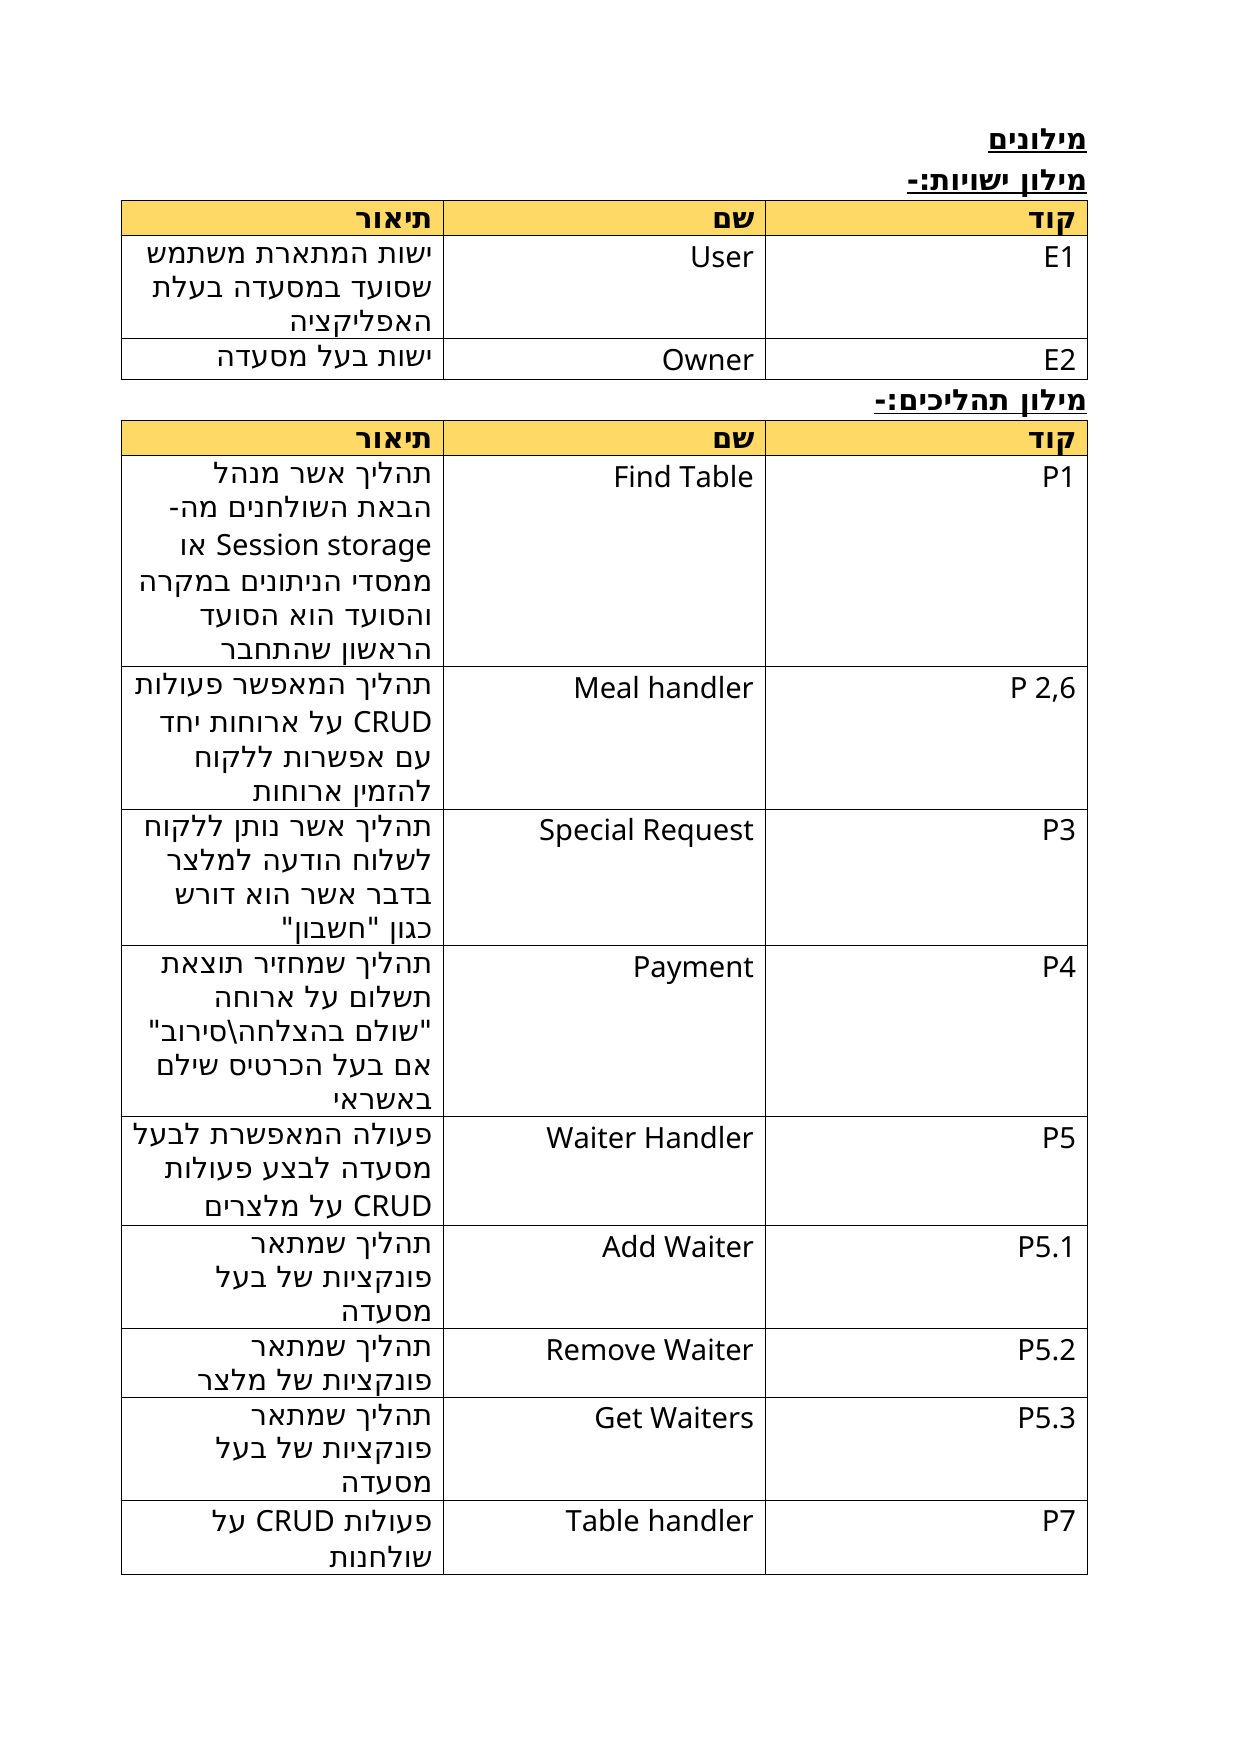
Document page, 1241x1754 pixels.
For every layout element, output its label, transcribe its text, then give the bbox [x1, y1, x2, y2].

table_cell P3 [766, 810, 1087, 945]
subtitle מילונים [119, 122, 1087, 156]
table_header תיאור [122, 421, 443, 455]
table_cell E1 [766, 236, 1087, 338]
subtitle מילון תהליכים:- [119, 384, 1087, 418]
table_cell E2 [766, 339, 1087, 378]
table_cell תהליך אשר מנהל הבאת השולחנים מה-Session storage או ממסדי הניתונים במקרה והסועד הוא הסועד הראשון שהתחבר [122, 456, 443, 666]
table_cell תהליך שמתאר פונקציות של מלצר [122, 1329, 443, 1397]
table_header שם [444, 201, 765, 235]
table_cell User [444, 236, 765, 338]
table_cell P7 [766, 1501, 1087, 1574]
table_cell Owner [444, 339, 765, 378]
table_cell תהליך שמתאר פונקציות של בעל מסעדה [122, 1226, 443, 1328]
table_cell P5.1 [766, 1226, 1087, 1328]
table_cell תהליך שמחזיר תוצאת תשלום על ארוחה "שולם בהצלחה\סירוב" אם בעל הכרטיס שילם באשראי [122, 946, 443, 1116]
table_cell Remove Waiter [444, 1329, 765, 1397]
table_cell P1 [766, 456, 1087, 666]
table_cell P5.3 [766, 1398, 1087, 1500]
table_cell פעולה המאפשרת לבעל מסעדה לבצע פעולות CRUD על מלצרים [122, 1117, 443, 1225]
table_header תיאור [122, 201, 443, 235]
table_cell P5 [766, 1117, 1087, 1225]
table_cell P4 [766, 946, 1087, 1116]
table_cell Waiter Handler [444, 1117, 765, 1225]
table_cell תהליך שמתאר פונקציות של בעל מסעדה [122, 1398, 443, 1500]
table_header קוד [766, 421, 1087, 455]
table_cell ישות בעל מסעדה [122, 339, 443, 378]
table_cell Table handler [444, 1501, 765, 1574]
table_cell פעולות CRUD על שולחנות [122, 1501, 443, 1574]
table_header קוד [766, 201, 1087, 235]
table_cell תהליך המאפשר פעולות CRUD על ארוחות יחד עם אפשרות ללקוח להזמין ארוחות [122, 667, 443, 808]
table_cell P 2,6 [766, 667, 1087, 808]
table_cell Add Waiter [444, 1226, 765, 1328]
table_cell Get Waiters [444, 1398, 765, 1500]
table_cell תהליך אשר נותן ללקוח לשלוח הודעה למלצר בדבר אשר הוא דורש כגון "חשבון" [122, 810, 443, 945]
table_cell Special Request [444, 810, 765, 945]
table_cell Meal handler [444, 667, 765, 808]
table_cell P5.2 [766, 1329, 1087, 1397]
table_header שם [444, 421, 765, 455]
table_cell Find Table [444, 456, 765, 666]
subtitle מילון ישויות:- [119, 163, 1087, 197]
table_cell Payment [444, 946, 765, 1116]
table_cell ישות המתארת משתמש שסועד במסעדה בעלת האפליקציה [122, 236, 443, 338]
